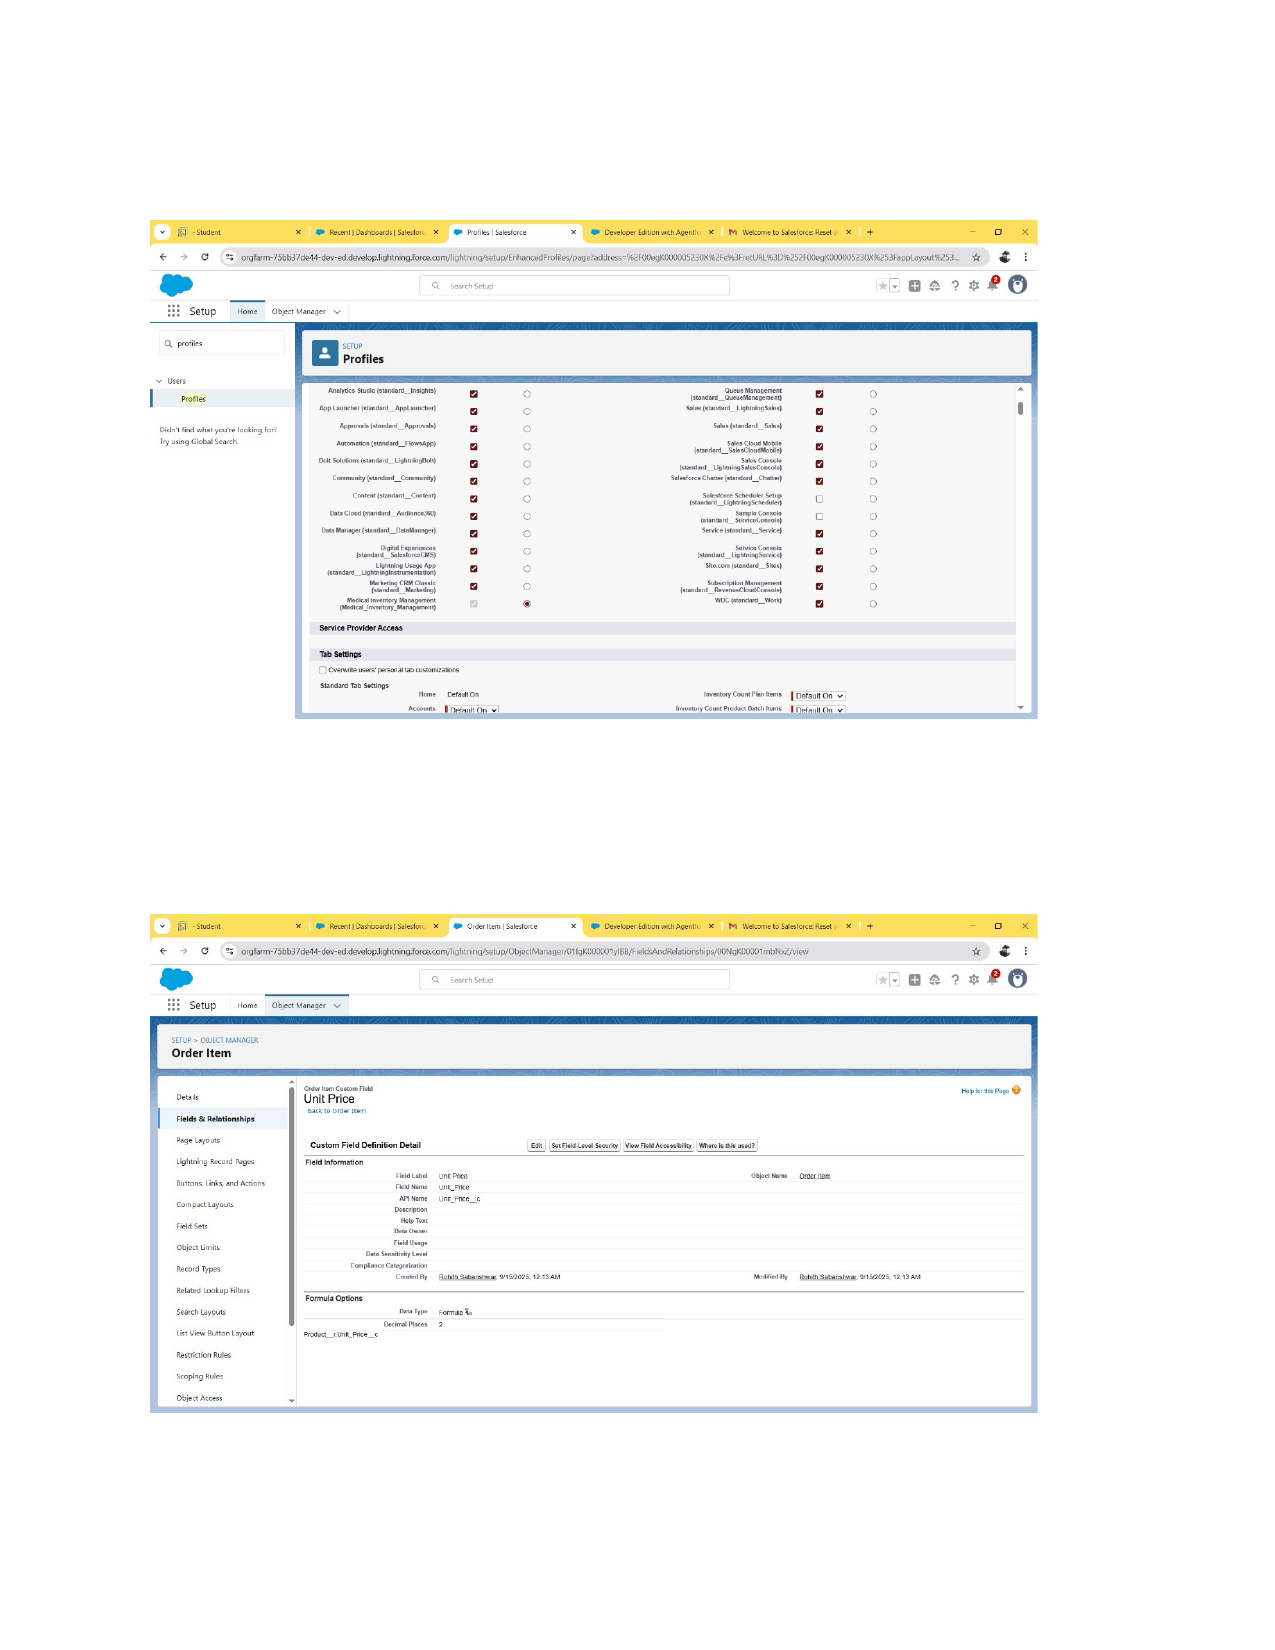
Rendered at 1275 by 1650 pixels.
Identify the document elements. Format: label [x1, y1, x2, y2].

picture [150, 914, 1038, 1413]
picture [150, 220, 1038, 719]
